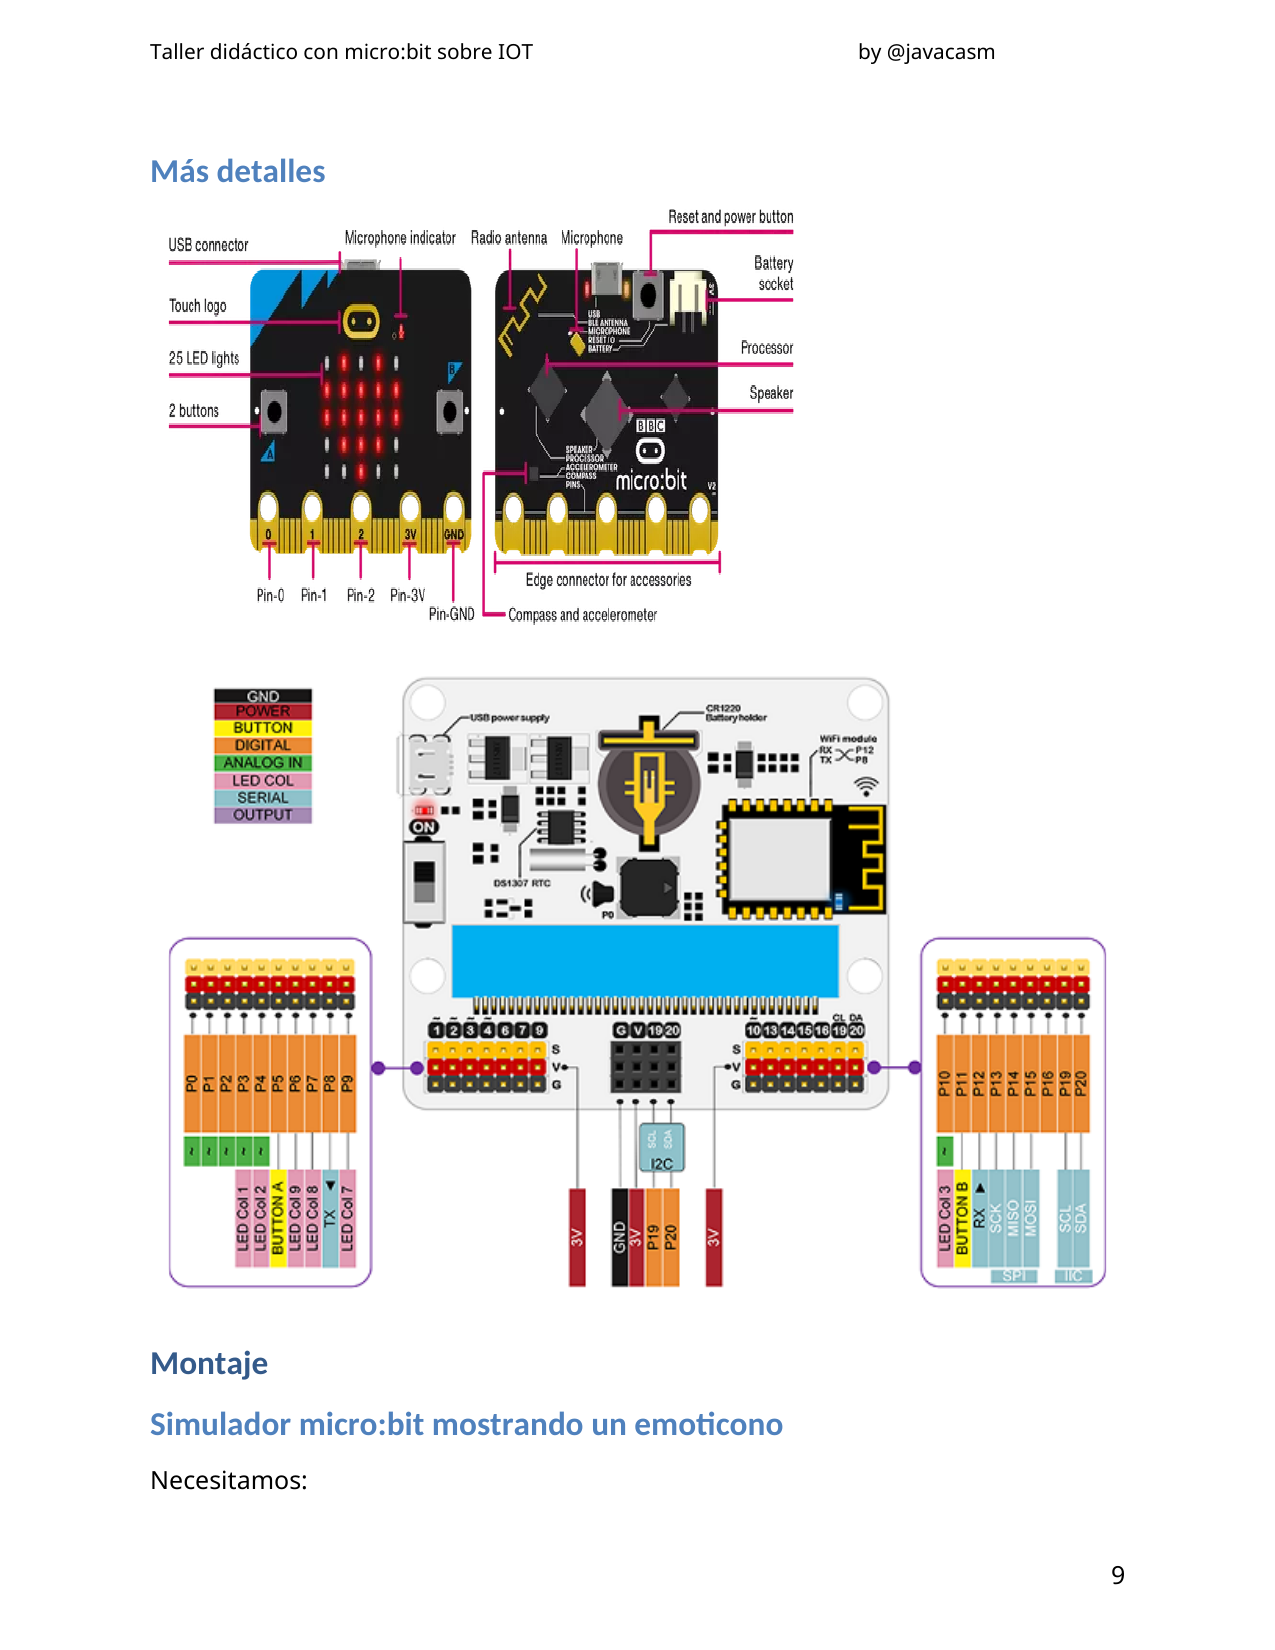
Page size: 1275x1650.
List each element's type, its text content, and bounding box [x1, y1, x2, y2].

subtitle Montaje [150, 1342, 1125, 1382]
subtitle Más detalles [150, 150, 1125, 191]
picture [168, 209, 794, 627]
subtitle Simulador micro:bit mostrando un emoticono [150, 1403, 1125, 1444]
text Necesitamos: [150, 1463, 1125, 1497]
picture [168, 645, 1107, 1292]
